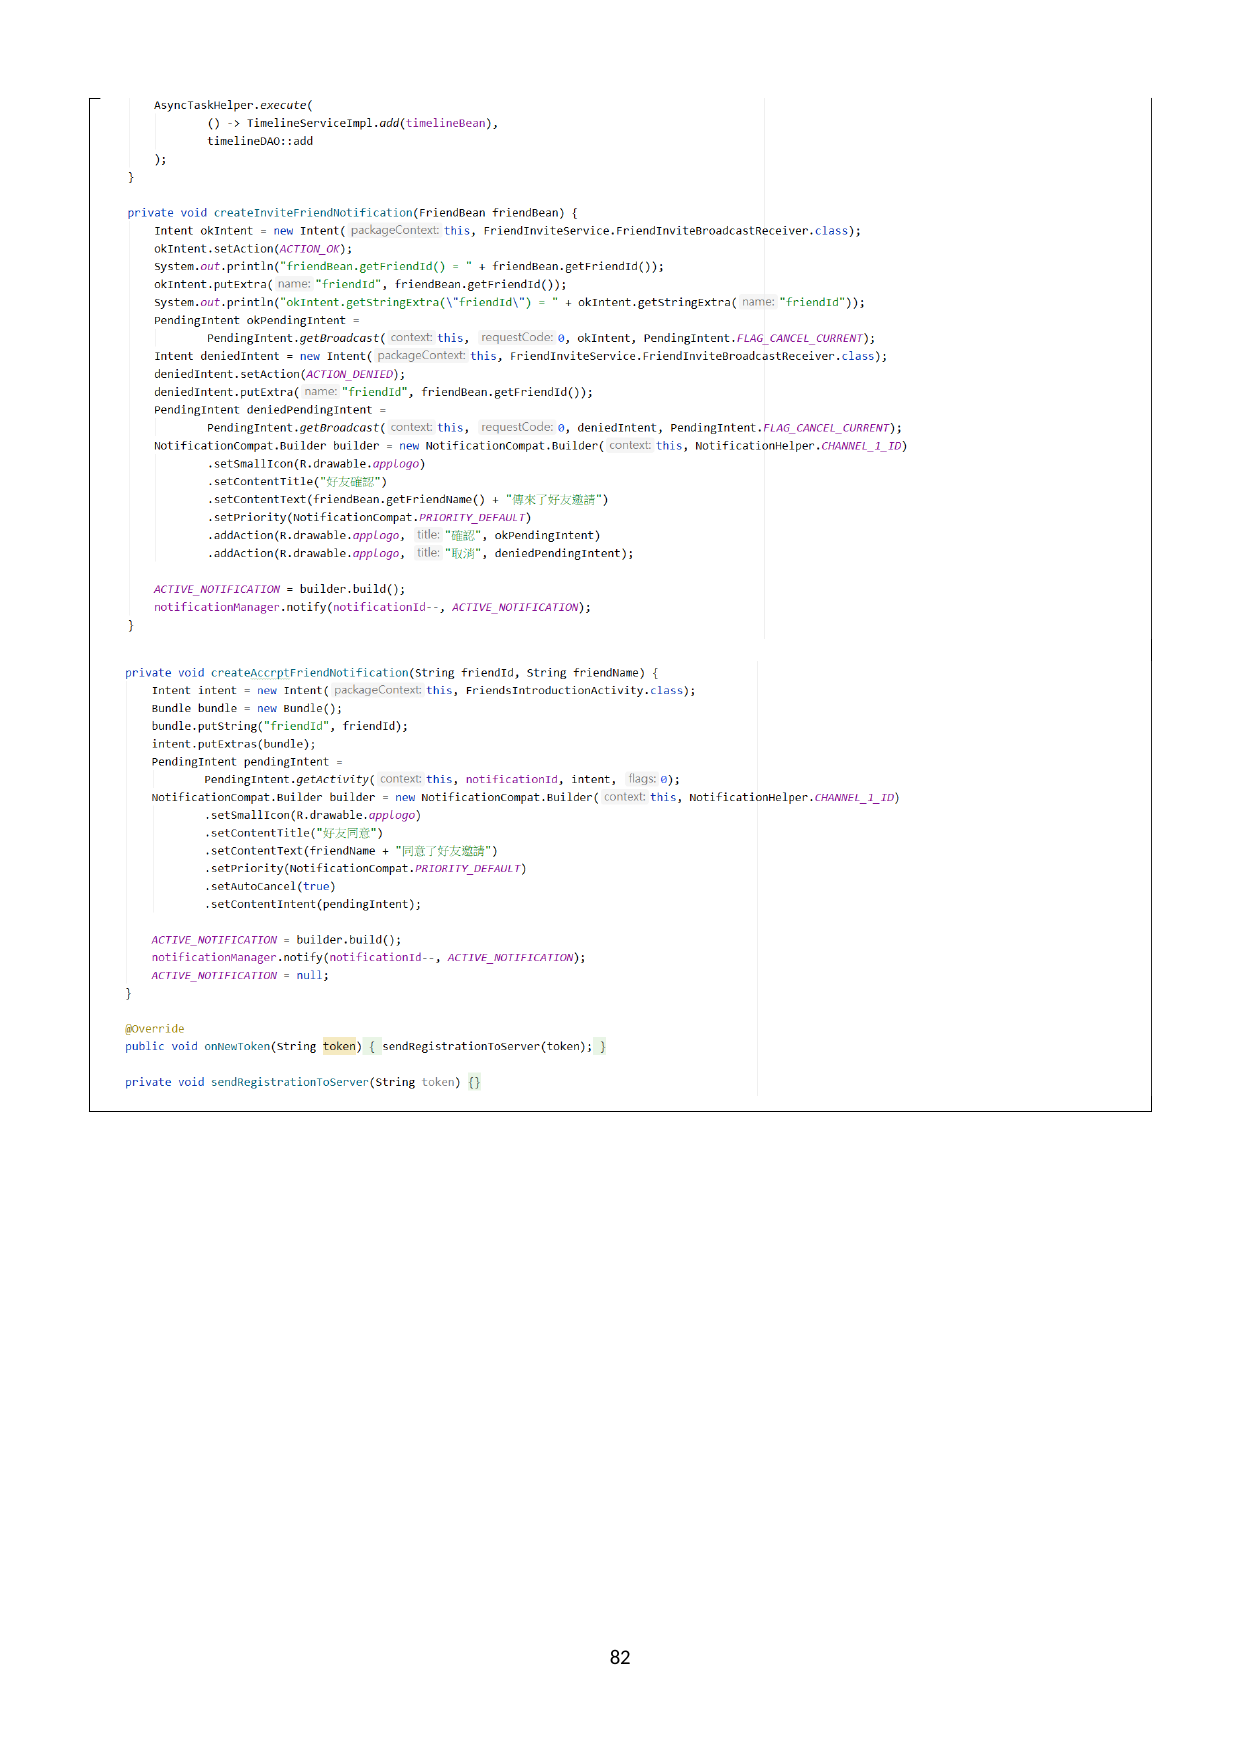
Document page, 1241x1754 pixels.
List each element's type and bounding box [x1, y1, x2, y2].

picture [100, 98, 1152, 639]
table_cell [90, 99, 1151, 1111]
picture [100, 661, 1152, 1096]
